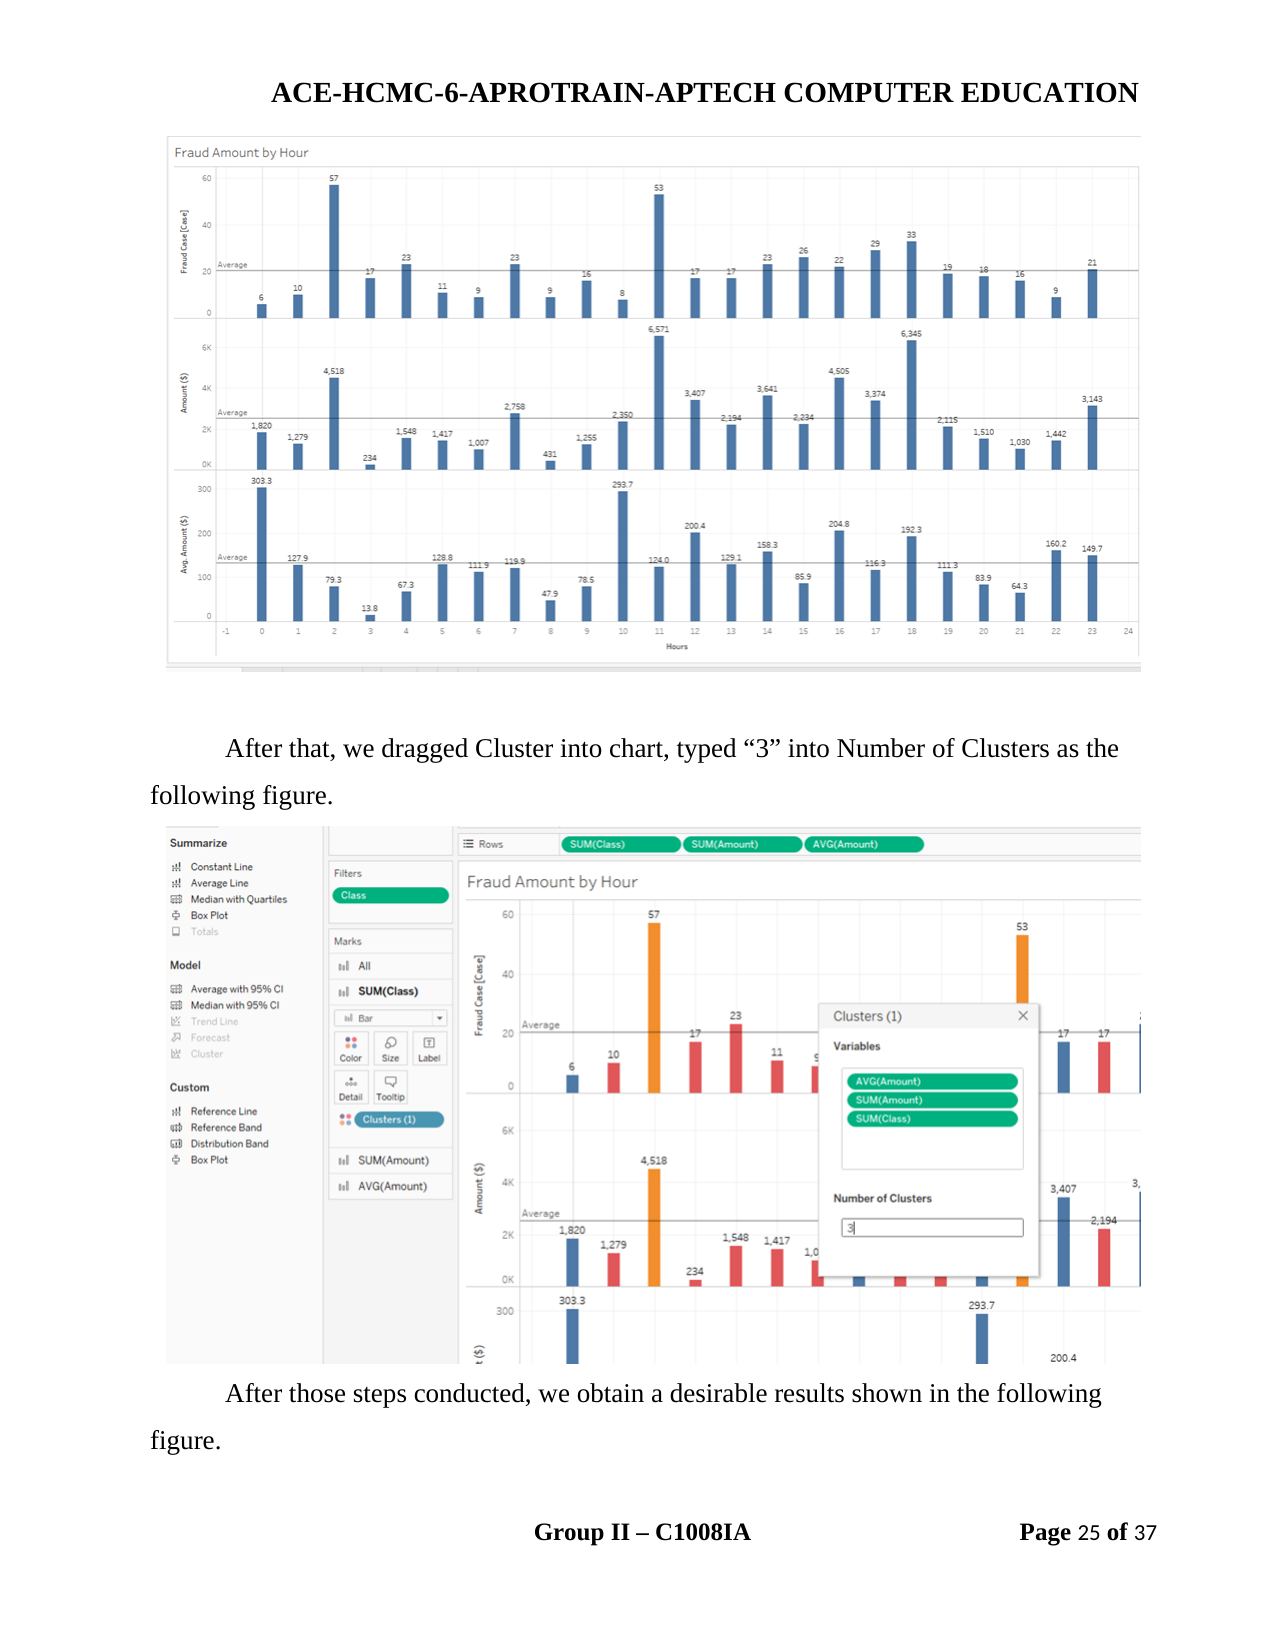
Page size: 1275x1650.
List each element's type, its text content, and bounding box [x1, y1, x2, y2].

picture [166, 136, 1141, 672]
picture [166, 826, 1141, 1364]
text After those steps conducted, we obtain a desirable results shown in the following figure. [150, 1377, 1157, 1455]
text After that, we dragged Cluster into chart, typed “3” into Number of Clusters as the following figure. [150, 733, 1157, 810]
